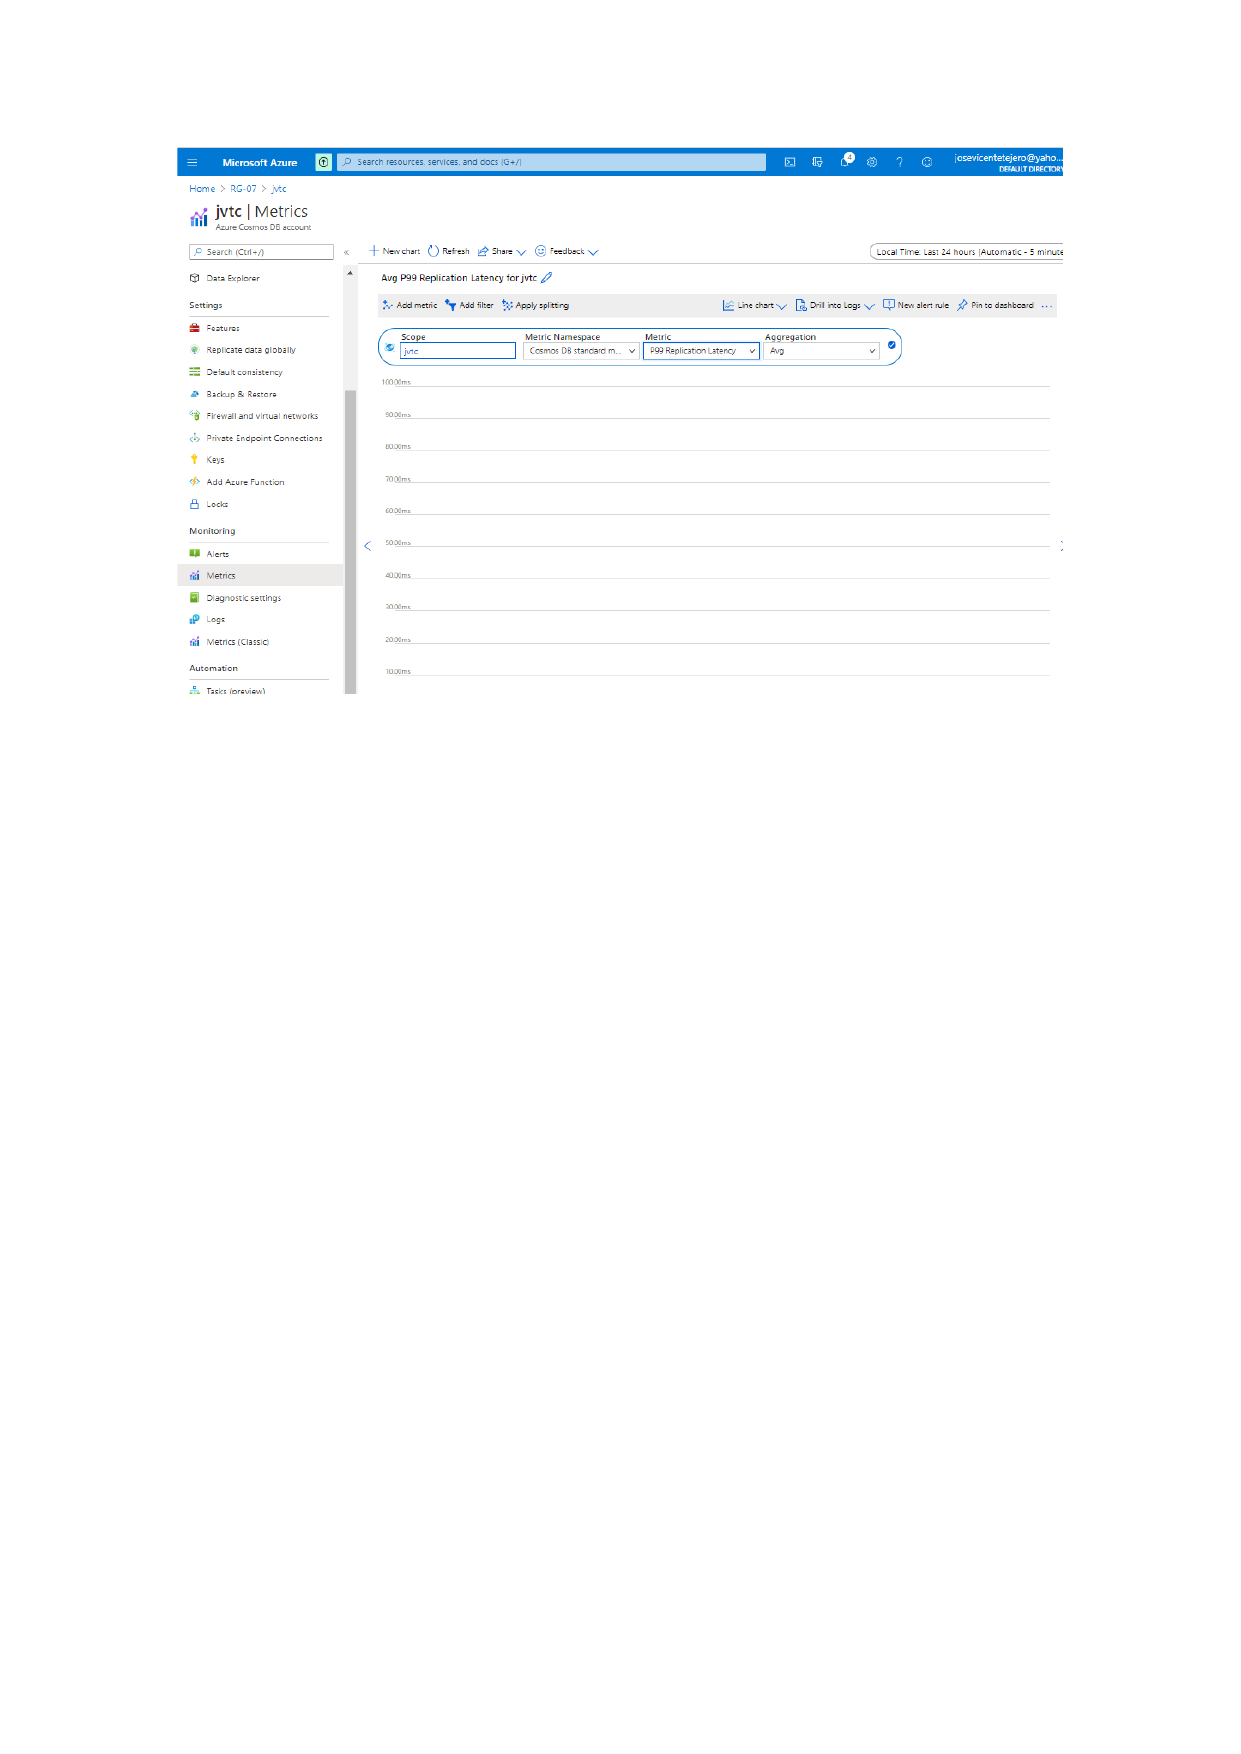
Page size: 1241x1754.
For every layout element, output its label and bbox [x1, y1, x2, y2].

picture [177, 147, 1063, 694]
